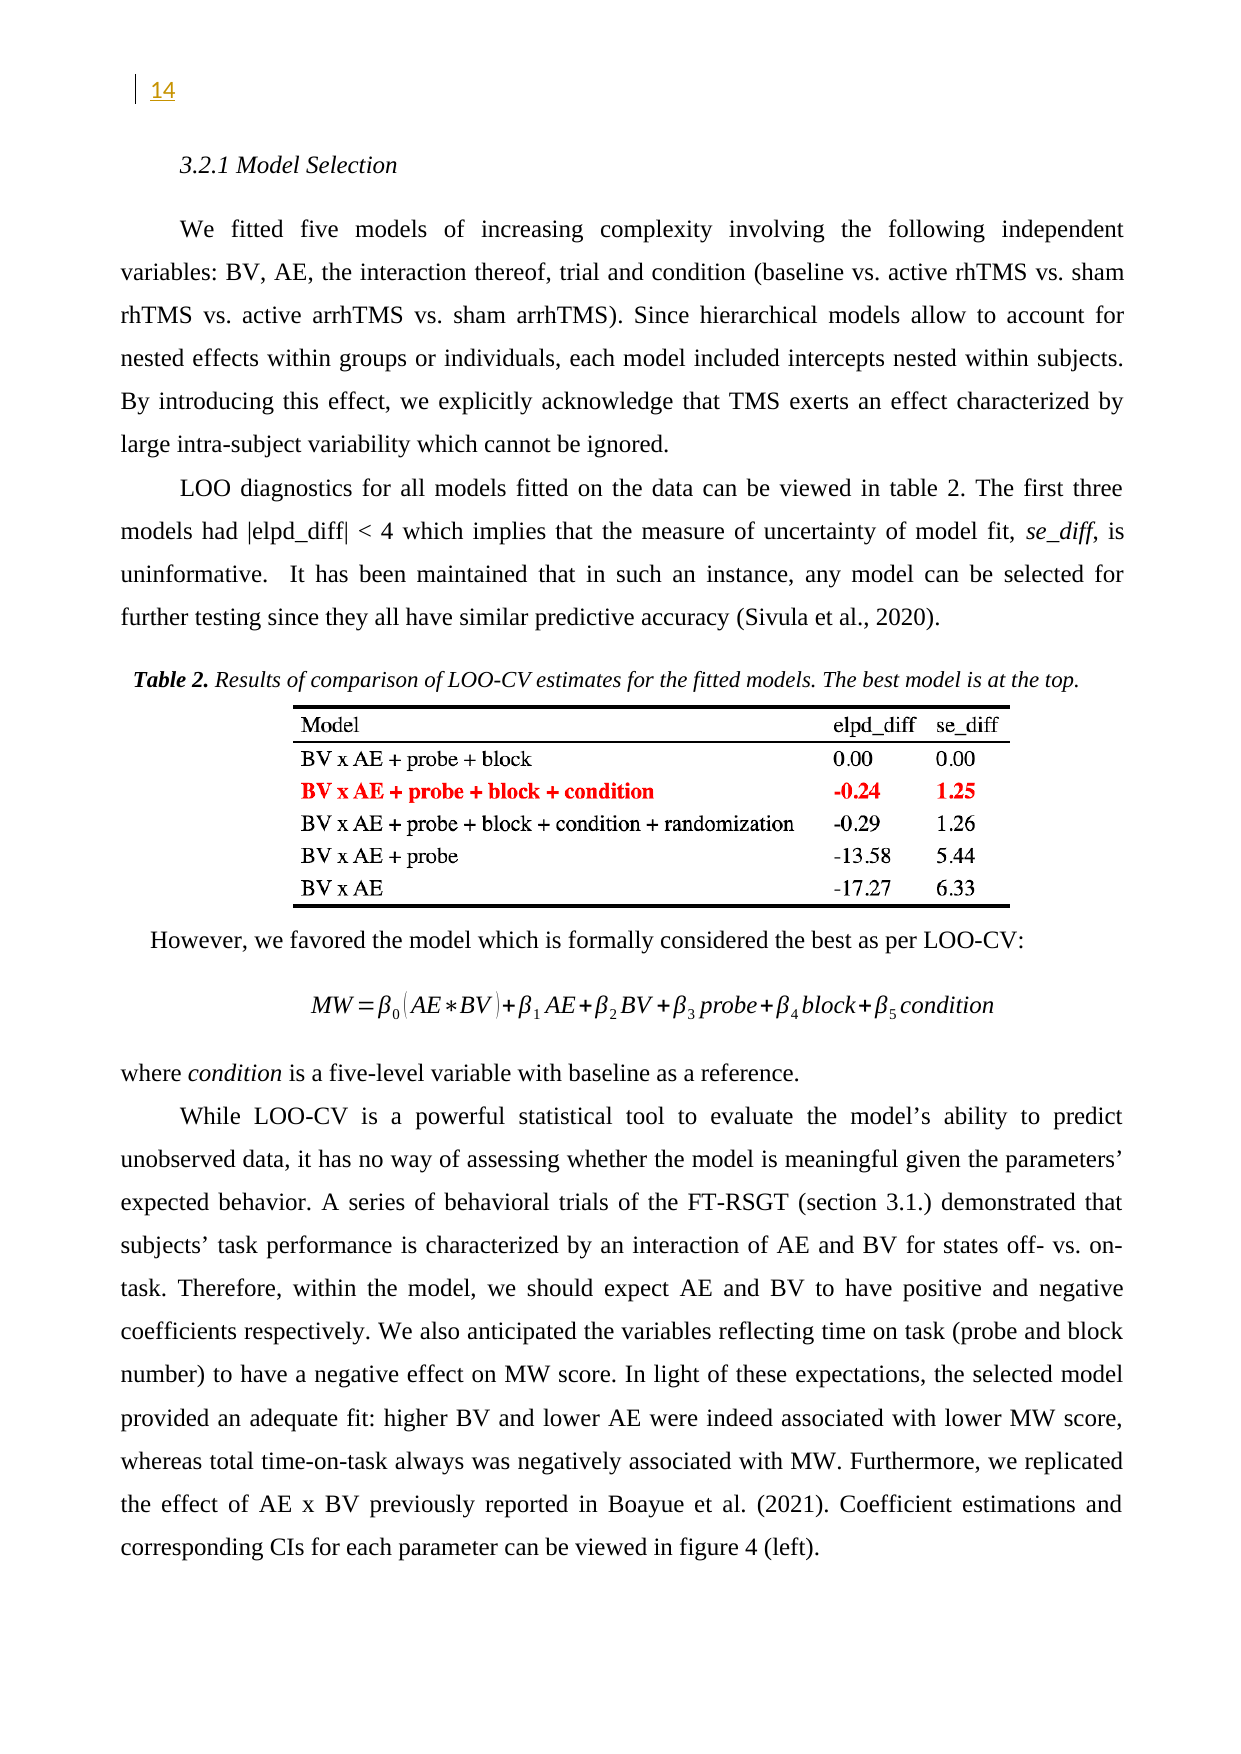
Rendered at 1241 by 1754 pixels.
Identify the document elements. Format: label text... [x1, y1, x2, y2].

text Table 2. Results of comparison of LOO-CV estimates for the fitted models. The best model is at the top. [91, 666, 1124, 692]
text We fitted five models of increasing complexity involving the following independent variables: BV, AE, the interaction thereof, trial and condition (baseline vs. active rhTMS vs. sham rhTMS vs. active arrhTMS vs. sham arrhTMS). Since hierarchical models allow to account for nested effects within groups or individuals, each model included intercepts nested within subjects. By introducing this effect, we explicitly acknowledge that TMS exerts an effect characterized by large intra-subject variability which cannot be ignored. [120, 214, 1124, 458]
text However, we favored the model which is formally considered the best as per LOO-CV: [150, 926, 1124, 954]
text where condition is a five-level variable with baseline as a reference. [120, 1058, 1124, 1086]
text While LOO-CV is a powerful statistical tool to evaluate the model’s ability to predict unobserved data, it has no way of assessing whether the model is meaningful given the parameters’ expected behavior. A series of behavioral trials of the FT-RSGT (section 3.1.) demonstrated that subjects’ task performance is characterized by an interaction of AE and BV for states off- vs. on-task. Therefore, within the model, we should expect AE and BV to have positive and negative coefficients respectively. We also anticipated the variables reflecting time on task (probe and block number) to have a negative effect on MW score. In light of these expectations, the selected model provided an adequate fit: higher BV and lower AE were indeed associated with lower MW score, whereas total time-on-task always was negatively associated with MW. Furthermore, we replicated the effect of AE x BV previously reported in Boayue et al. (2021). Coefficient estimations and corresponding CIs for each parameter can be viewed in figure 4 (left). [120, 1101, 1124, 1561]
text 3.2.1 Model Selection [120, 150, 1124, 179]
picture [292, 702, 1011, 912]
text LOO diagnostics for all models fitted on the data can be viewed in table 2. The first three models had |elpd_diff| < 4 which implies that the measure of uncertainty of model fit, se_diff, is uninformative. It has been maintained that in such an instance, any model can be selected for further testing since they all have similar predictive accuracy (Sivula et al., 2020). [120, 473, 1124, 631]
